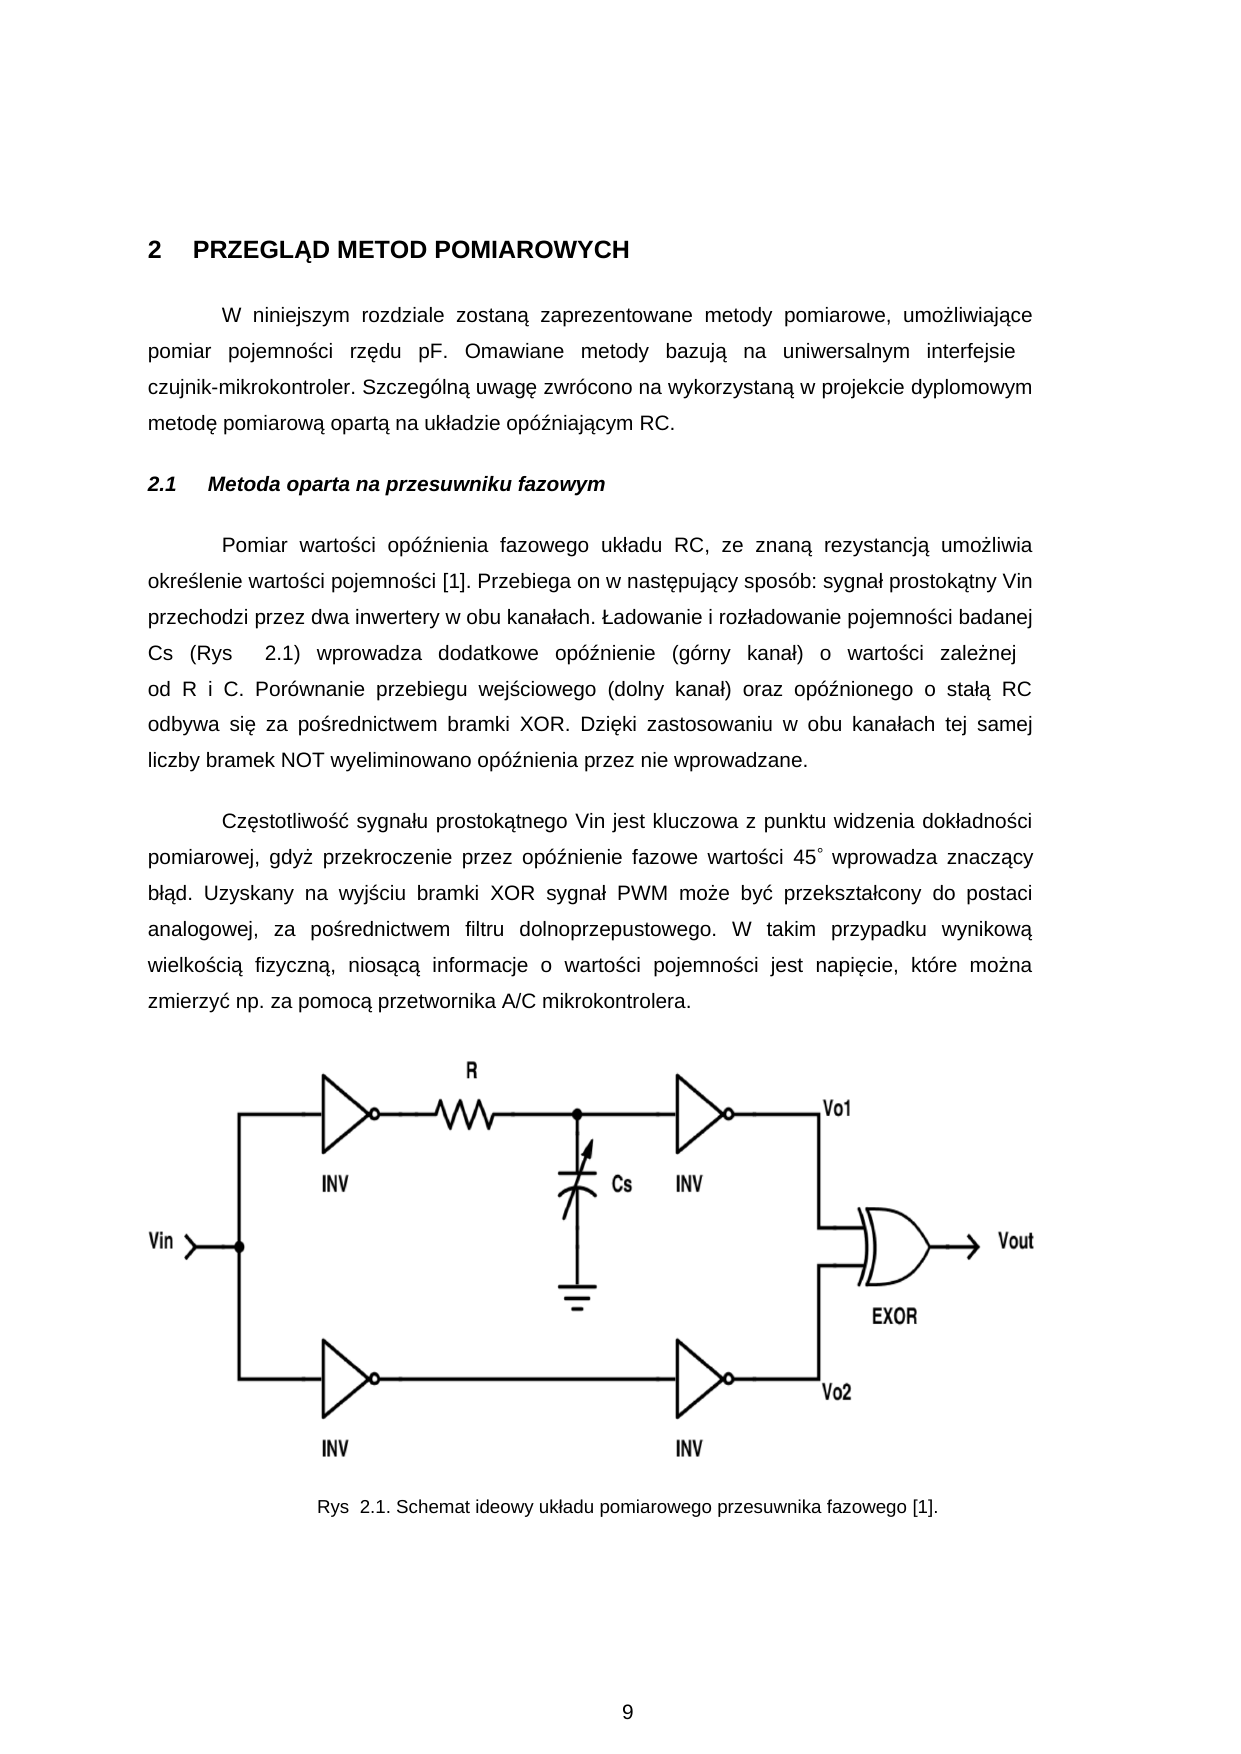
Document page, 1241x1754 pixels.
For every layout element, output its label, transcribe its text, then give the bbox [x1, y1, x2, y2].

text Pomiar wartości opóźnienia fazowego układu RC, ze znaną rezystancją umożliwia określenie wartości pojemności [1]. Przebiega on w następujący sposób: sygnał prostokątny Vin przechodzi przez dwa inwertery w obu kanałach. Ładowanie i rozładowanie pojemności badanej Cs (rys 2.1) wprowadza dodatkowe opóźnienie (górny kanał) o wartości zależnej od R i C. Porównanie przebiegu wejściowego (dolny kanał) oraz opóźnionego o stałą RC odbywa się za pośrednictwem bramki XOR. Dzięki zastosowaniu w obu kanałach tej samej liczby bramek NOT wyeliminowano opóźnienia przez nie wprowadzane. [148, 533, 1033, 772]
text Częstotliwość sygnału prostokątnego Vin jest kluczowa z punktu widzenia dokładności pomiarowej, gdyż przekroczenie przez opóźnienie fazowe wartości 45 wprowadza znaczący błąd. Uzyskany na wyjściu bramki XOR sygnał PWM może być przekształcony do postaci analogowej, za pośrednictwem filtru dolnoprzepustowego. W takim przypadku wynikową wielkością fizyczną, niosącą informacje o wartości pojemności jest napięcie, które można zmierzyć np. za pomocą przetwornika A/C mikrokontrolera. [148, 809, 1033, 1013]
subtitle Przegląd metod pomiarowych [148, 235, 1033, 263]
picture [147, 1050, 1035, 1471]
subtitle Metoda oparta na przesuwniku fazowym [148, 472, 1033, 496]
text W niniejszym rozdziale zostaną zaprezentowane metody pomiarowe, umożliwiające pomiar pojemności rzędu pF. Omawiane metody bazują na uniwersalnym interfejsie czujnik-mikrokontroler. Szczególną uwagę zwrócono na wykorzystaną w projekcie dyplomowym metodę pomiarową opartą na układzie opóźniającym RC. [148, 303, 1033, 435]
